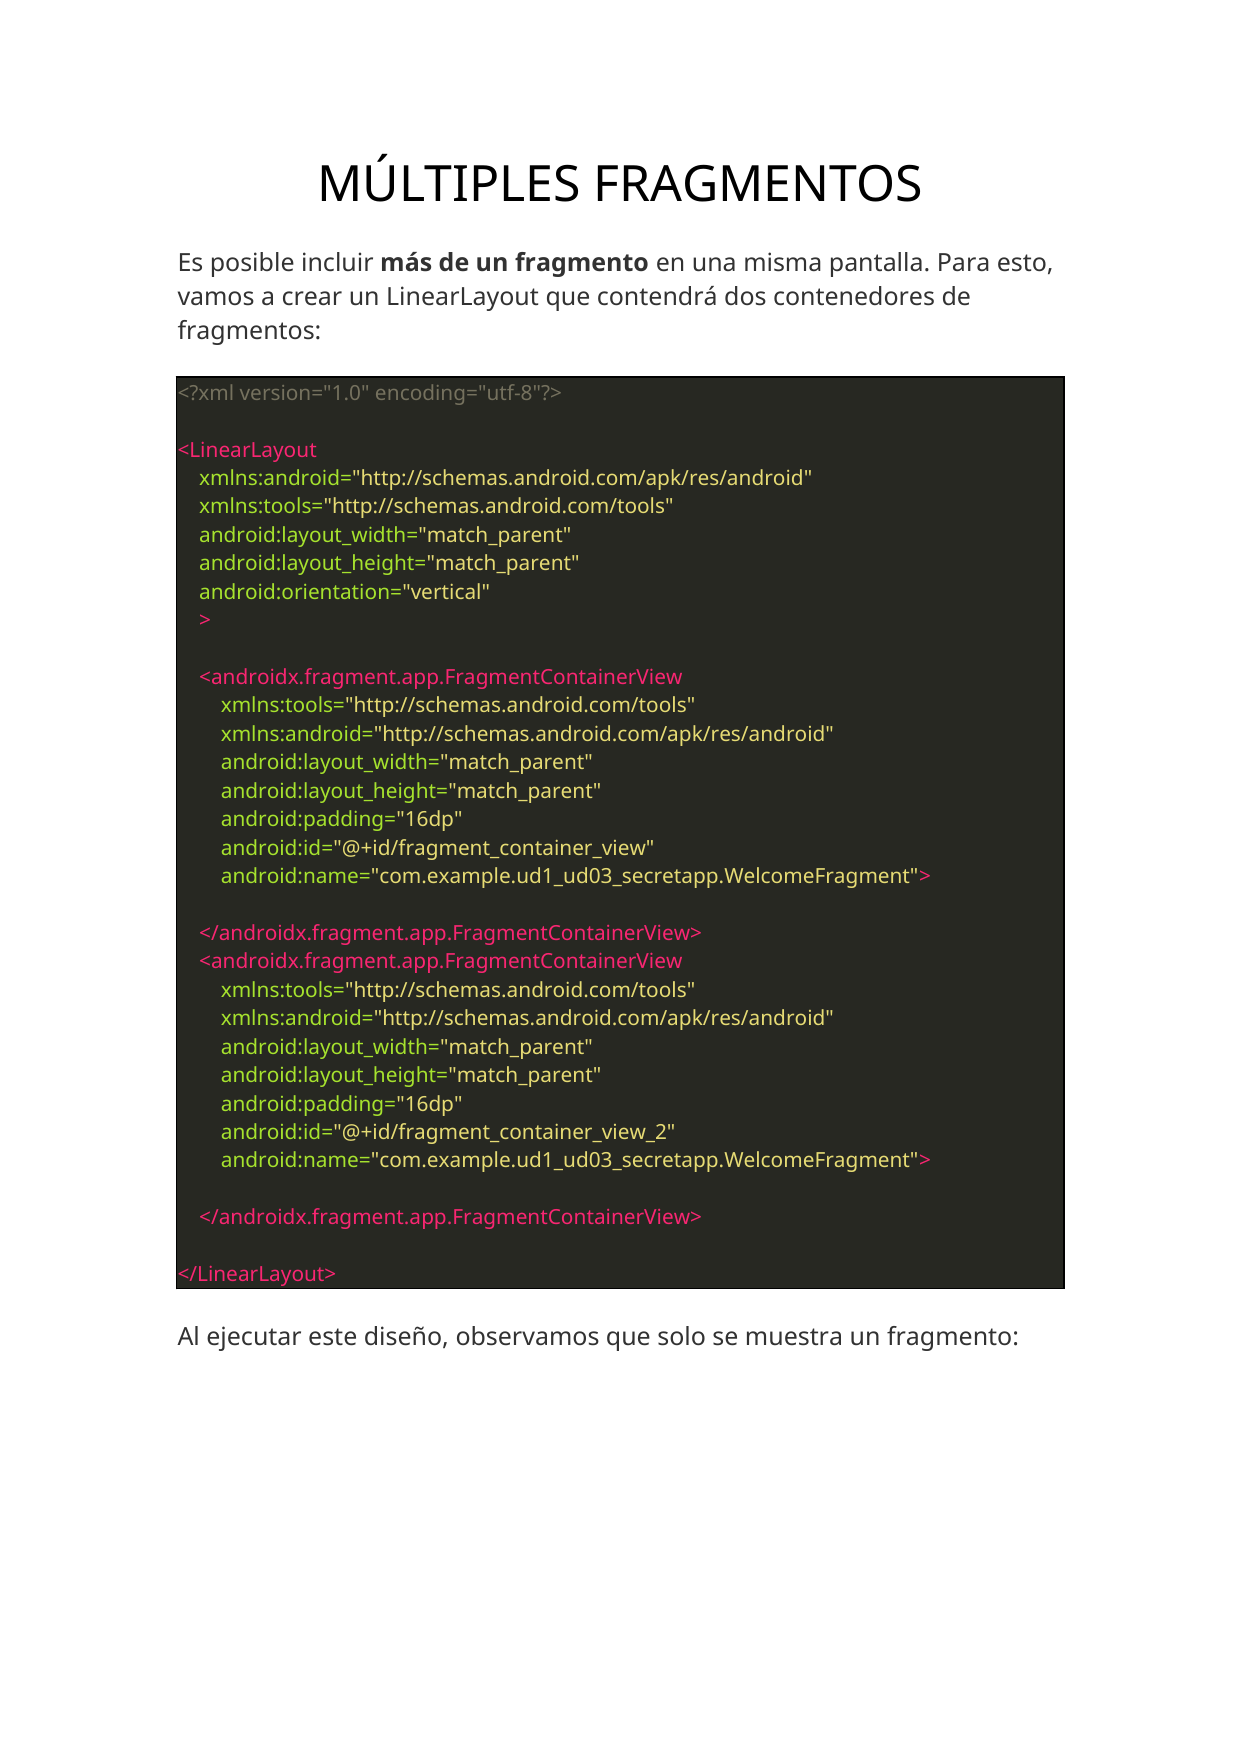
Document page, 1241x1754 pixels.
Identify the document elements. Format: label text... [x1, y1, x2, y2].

text android:id="@+id/fragment_container_view_2" [177, 1117, 1063, 1146]
text </LinearLayout> [177, 1258, 1063, 1288]
text android:layout_width="match_parent" [177, 747, 1063, 776]
text </androidx.fragment.app.FragmentContainerView> [177, 1202, 1063, 1231]
text xmlns:android="http://schemas.android.com/apk/res/android" [177, 719, 1063, 747]
text Es posible incluir más de un fragmento en una misma pantalla. Para esto, vamos a crear un LinearLayout que contendrá dos contenedores de fragmentos: [177, 245, 1063, 347]
text <LinearLayout [177, 435, 1063, 463]
text xmlns:tools="http://schemas.android.com/tools" [177, 975, 1063, 1003]
text xmlns:android="http://schemas.android.com/apk/res/android" [177, 1003, 1063, 1032]
subtitle Múltiples Fragmentos [177, 148, 1063, 216]
text android:orientation="vertical" [177, 577, 1063, 605]
text <androidx.fragment.app.FragmentContainerView [177, 662, 1063, 691]
text xmlns:tools="http://schemas.android.com/tools" [177, 492, 1063, 520]
text android:layout_height="match_parent" [177, 776, 1063, 804]
text android:name="com.example.ud1_ud03_secretapp.WelcomeFragment"> [177, 1146, 1063, 1174]
text android:padding="16dp" [177, 1089, 1063, 1117]
text android:name="com.example.ud1_ud03_secretapp.WelcomeFragment"> [177, 861, 1063, 890]
text <?xml version="1.0" encoding="utf-8"?> [177, 378, 1063, 406]
text android:layout_width="match_parent" [177, 520, 1063, 548]
text android:padding="16dp" [177, 804, 1063, 833]
text xmlns:android="http://schemas.android.com/apk/res/android" [177, 463, 1063, 492]
text > [177, 605, 1063, 634]
text android:layout_height="match_parent" [177, 1060, 1063, 1089]
text android:id="@+id/fragment_container_view" [177, 833, 1063, 861]
text xmlns:tools="http://schemas.android.com/tools" [177, 691, 1063, 719]
text android:layout_width="match_parent" [177, 1032, 1063, 1060]
text android:layout_height="match_parent" [177, 548, 1063, 577]
text <androidx.fragment.app.FragmentContainerView [177, 947, 1063, 975]
text Al ejecutar este diseño, observamos que solo se muestra un fragmento: [177, 1318, 1063, 1353]
text </androidx.fragment.app.FragmentContainerView> [177, 918, 1063, 947]
